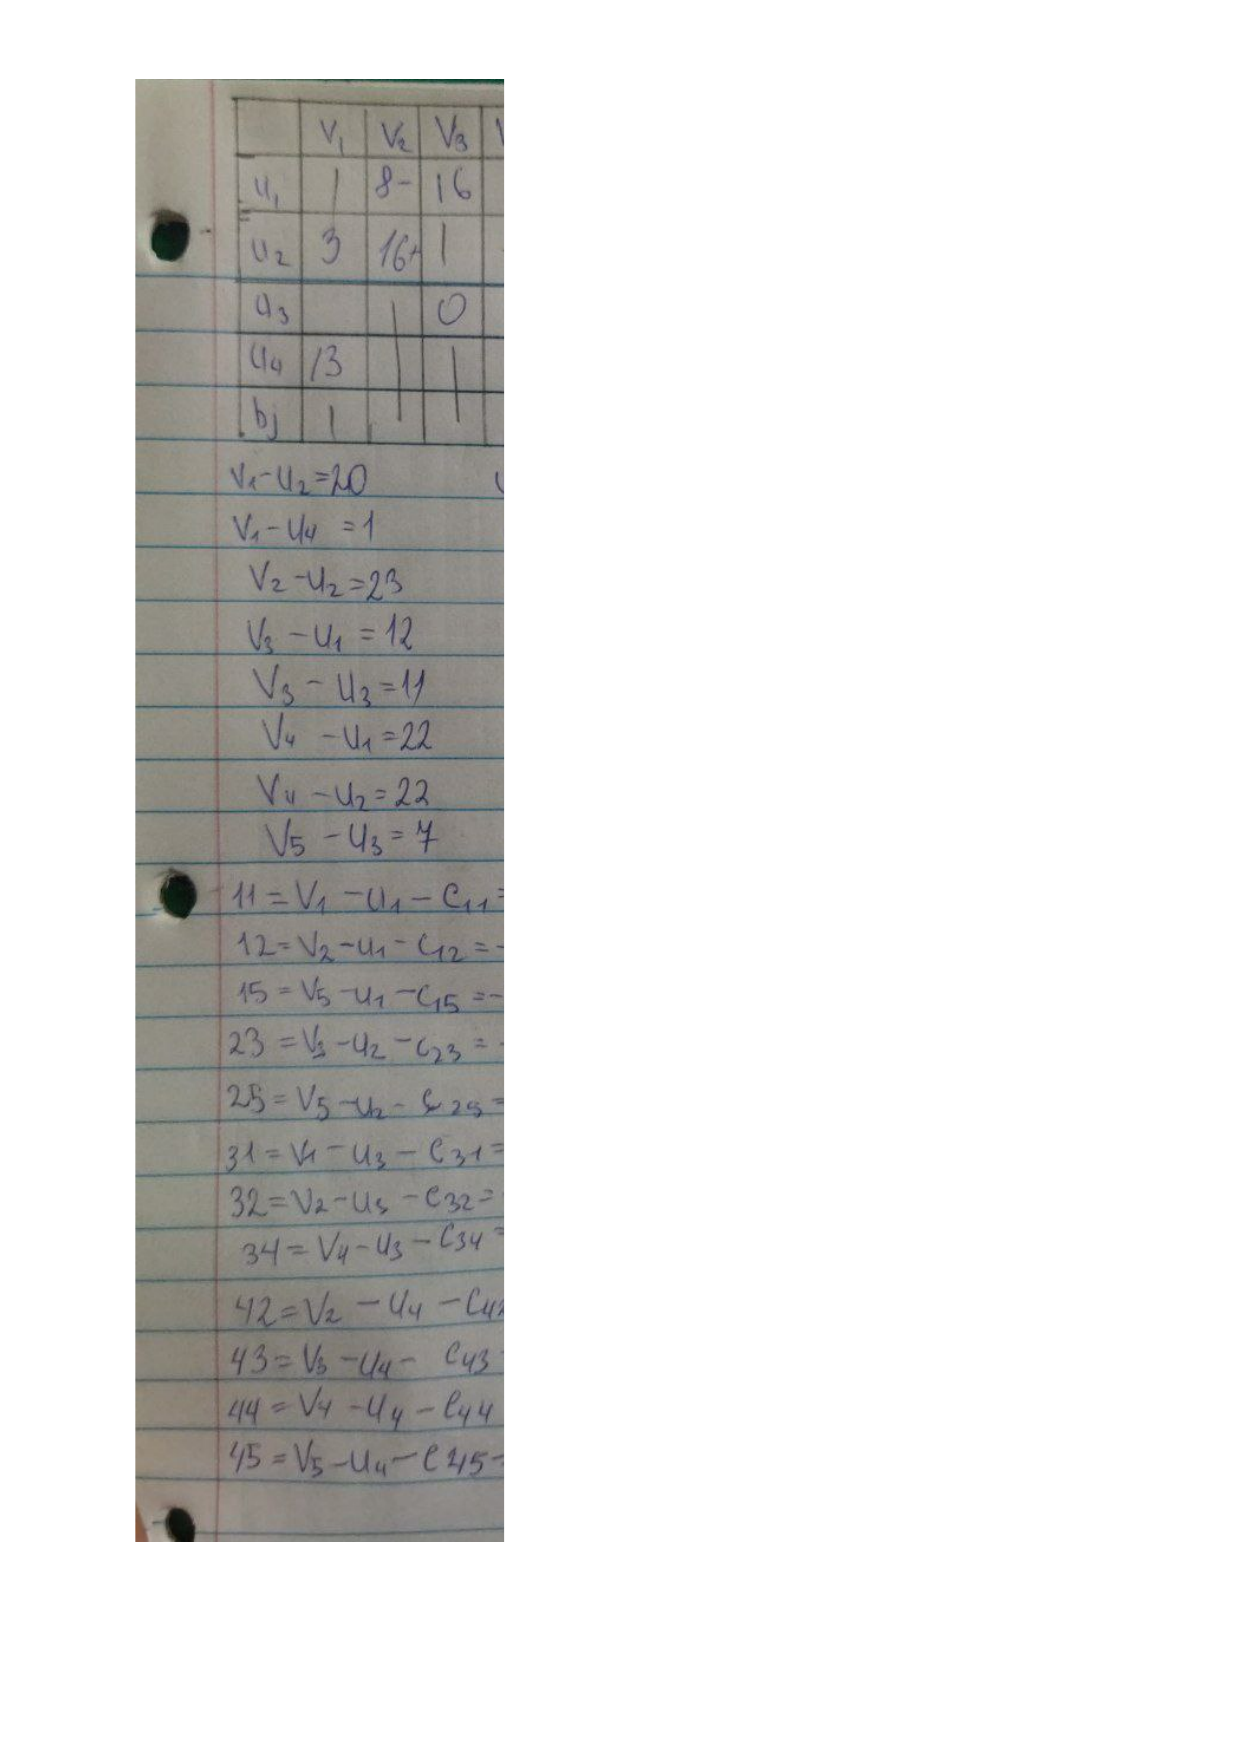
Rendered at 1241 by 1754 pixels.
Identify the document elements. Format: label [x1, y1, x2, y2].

picture [135, 79, 505, 1542]
